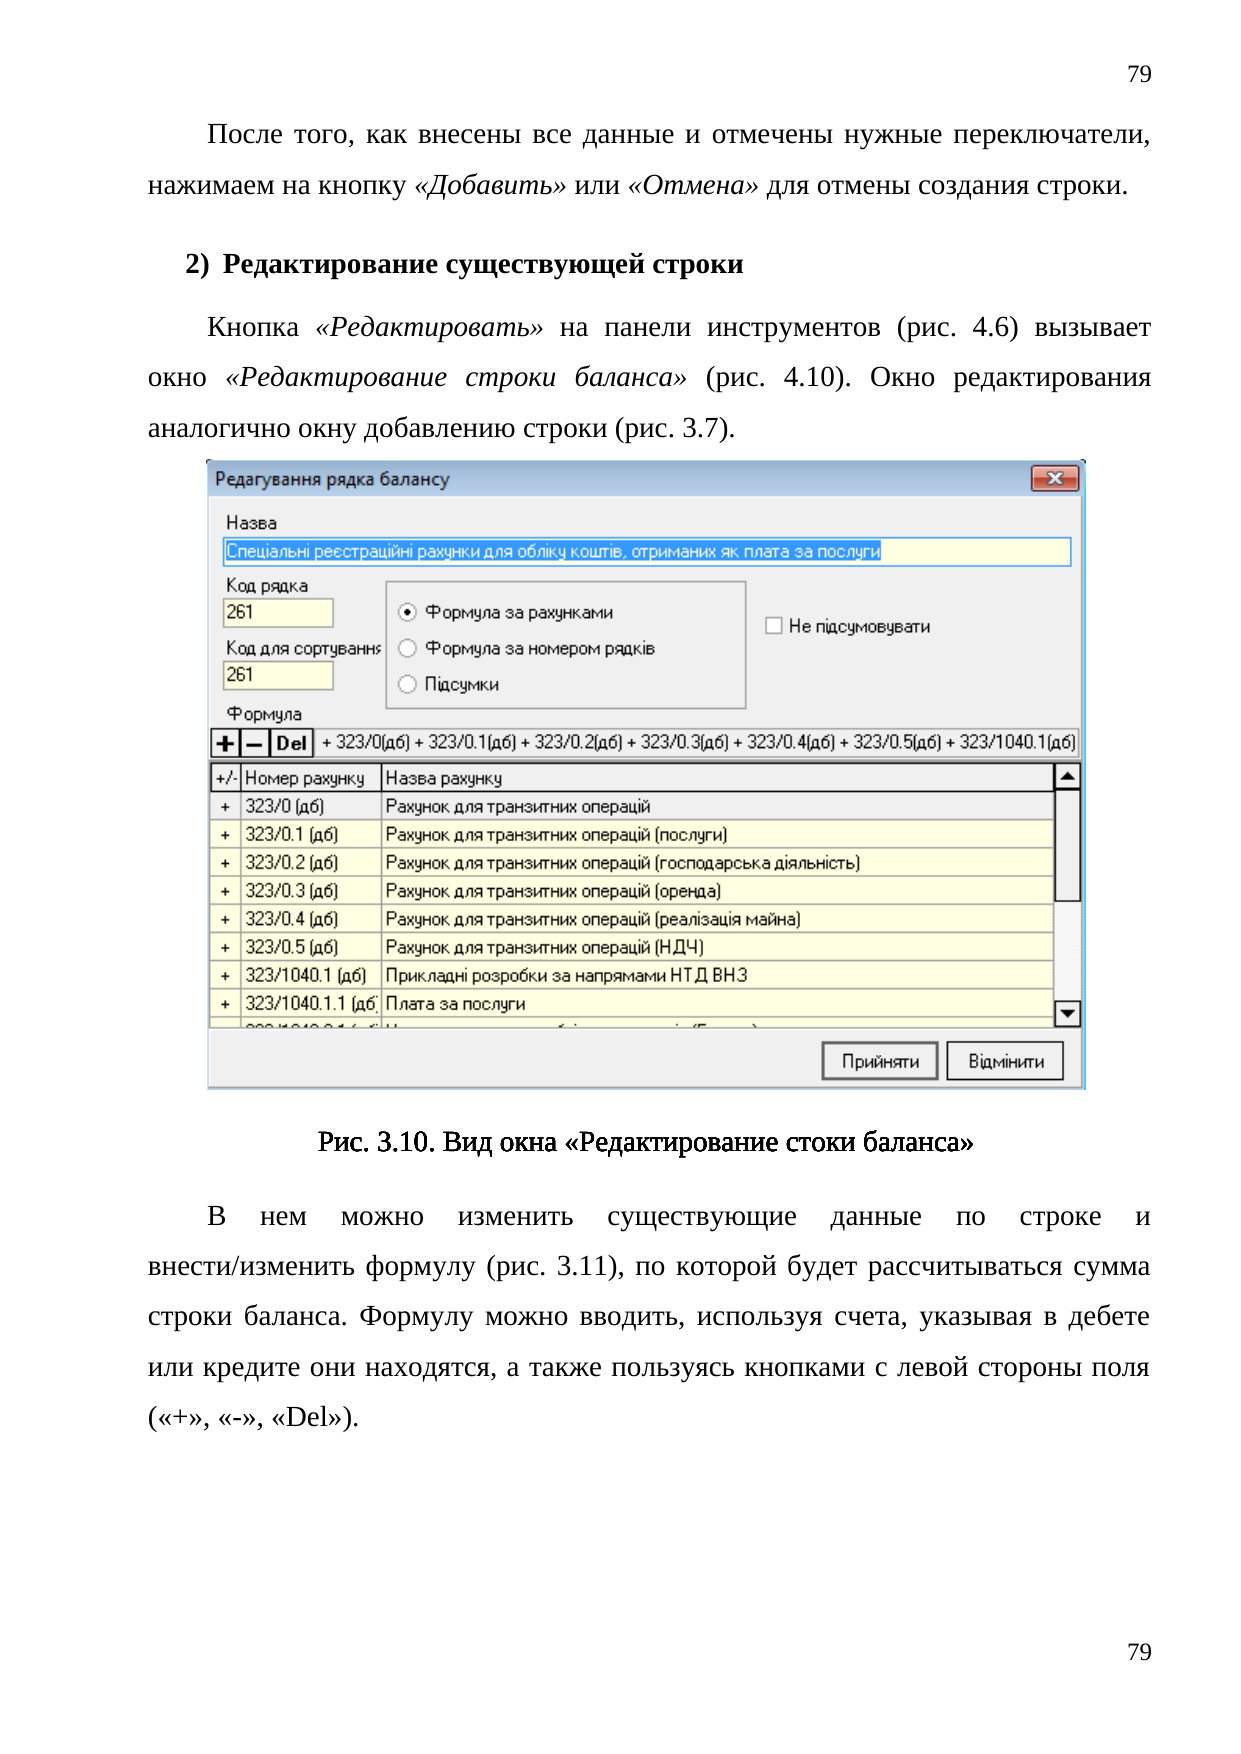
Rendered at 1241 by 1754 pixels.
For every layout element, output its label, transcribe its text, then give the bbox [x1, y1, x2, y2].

list Кнопка «Редактировать» на панели инструментов (рис. 4.6) вызывает окно «Редактирование строки баланса» (рис. 4.10). Окно редактирования аналогично окну добавлению строки (рис. 3.7). [148, 309, 1152, 443]
subtitle Редактирование существующей строки [185, 246, 1152, 280]
picture [206, 459, 1086, 1090]
text После того, как внесены все данные и отмечены нужные переключатели, нажимаем на кнопку «Добавить» или «Отмена» для отмены создания строки. [148, 117, 1152, 200]
list В нем можно изменить существующие данные по строке и внести/изменить формулу (рис. 3.11), по которой будет рассчитываться сумма строки баланса. Формулу можно вводить, используя счета, указывая в дебете или кредите они находятся, а также пользуясь кнопками с левой стороны поля («+», «-», «Del»). [148, 1198, 1152, 1433]
